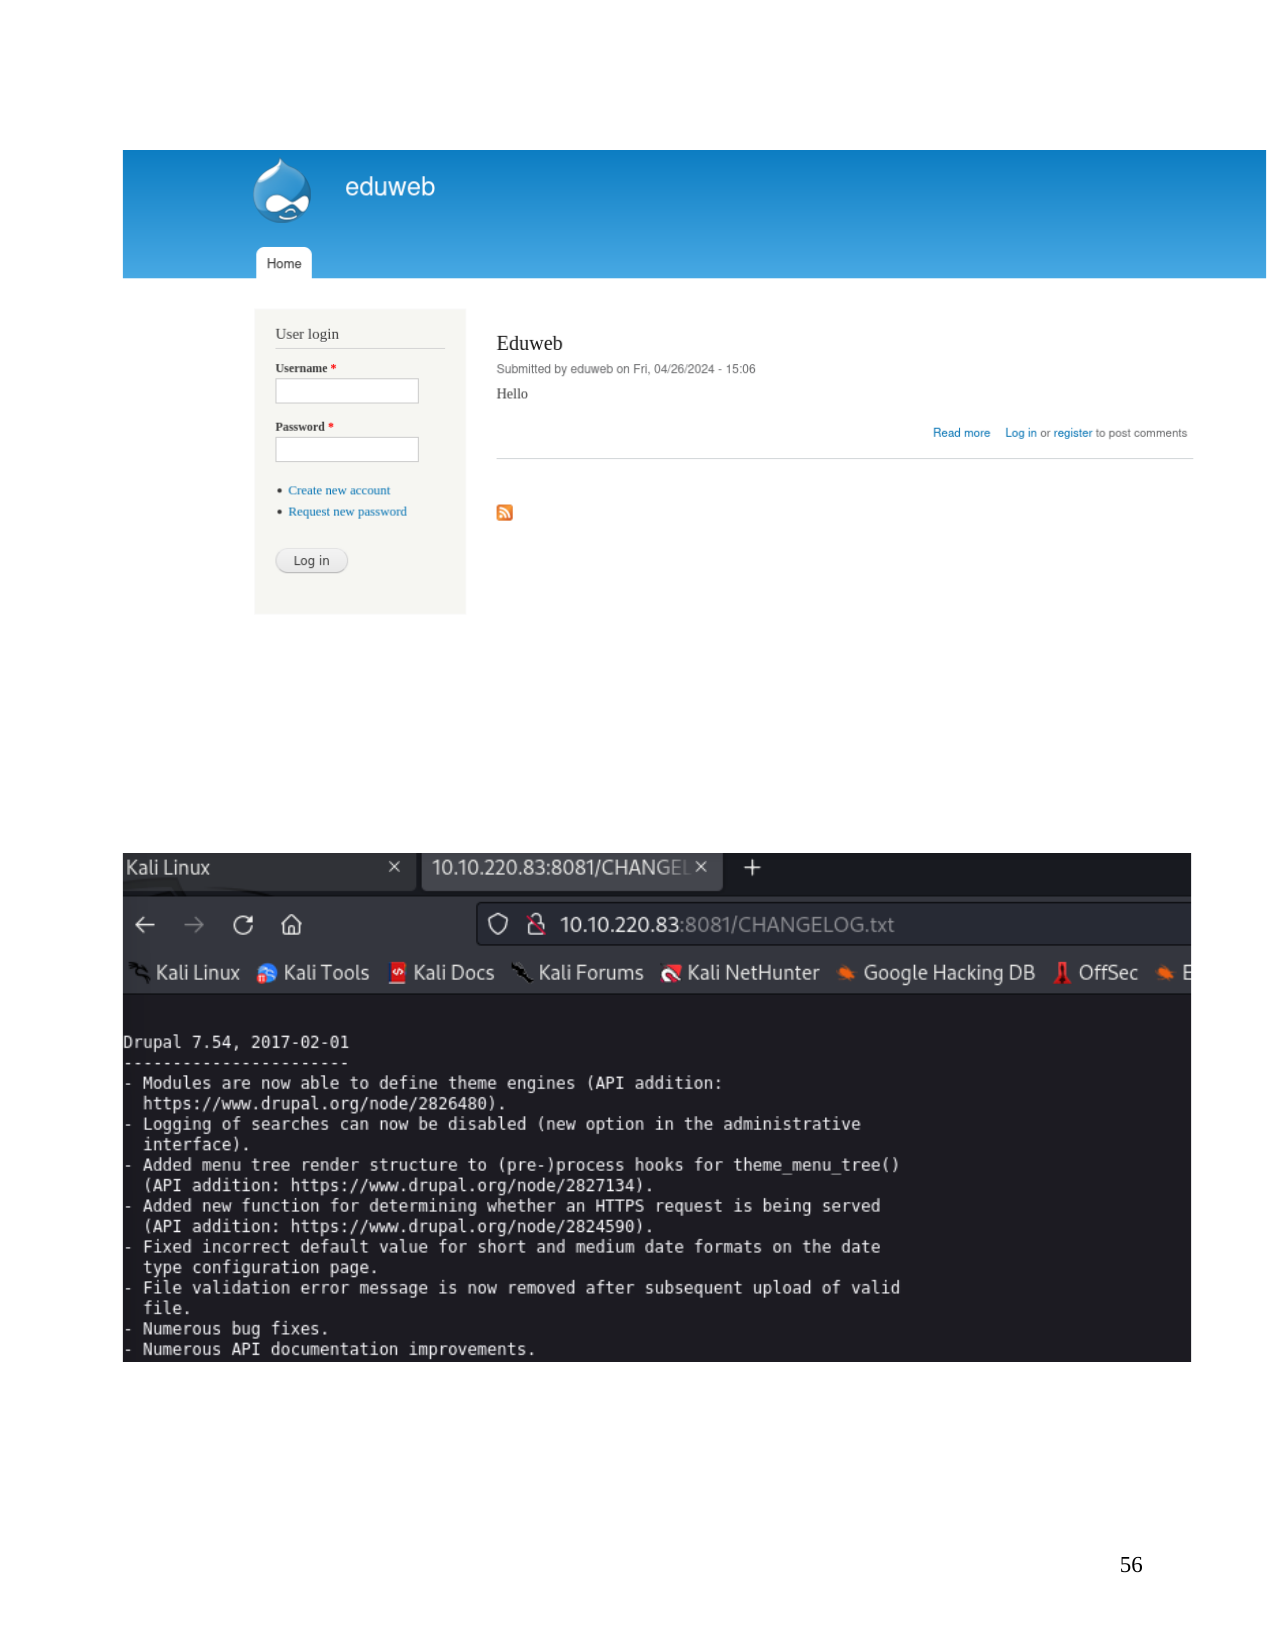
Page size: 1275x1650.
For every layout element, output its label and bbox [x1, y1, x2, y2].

picture [122, 150, 1267, 653]
picture [122, 853, 1192, 1362]
